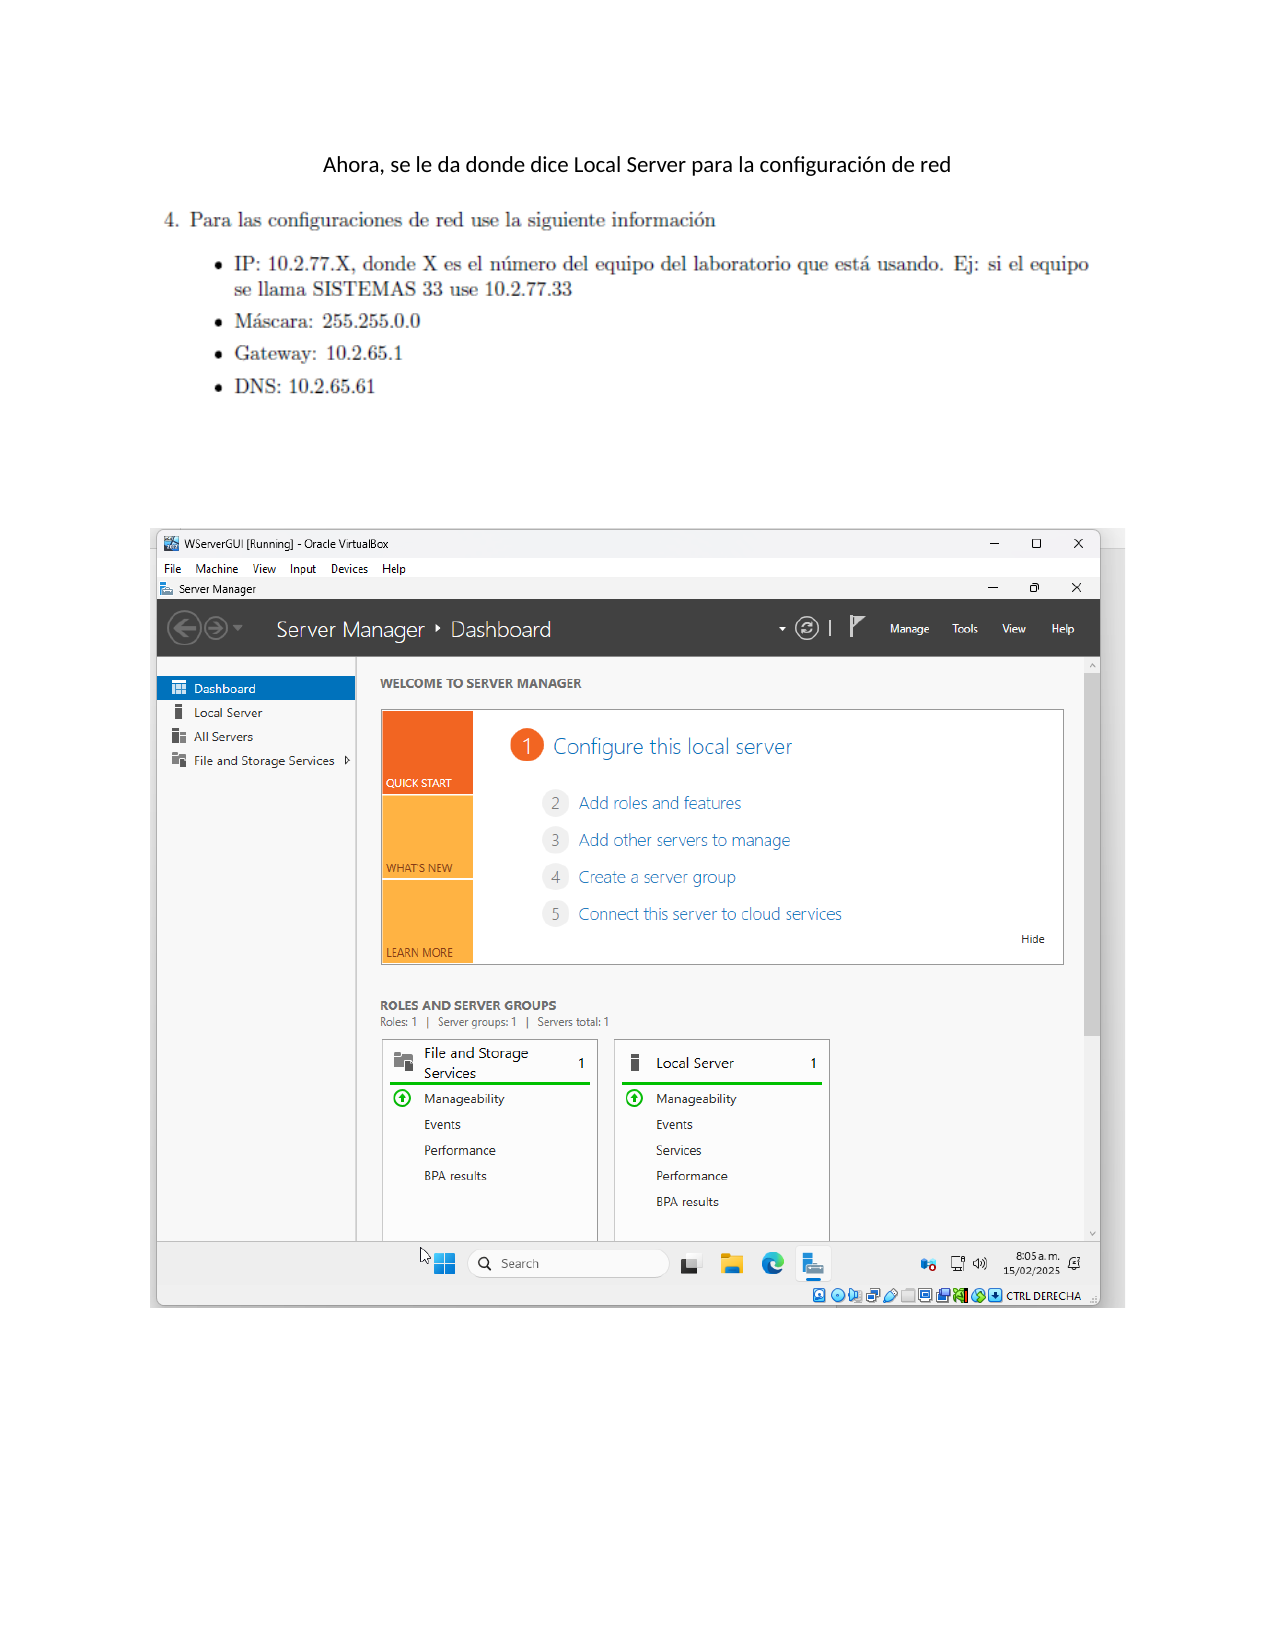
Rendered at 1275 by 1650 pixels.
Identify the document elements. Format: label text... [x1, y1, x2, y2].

picture [150, 196, 1125, 416]
text Ahora, se le da donde dice Local Server para la configuración de red [150, 150, 1125, 178]
picture [150, 528, 1125, 1308]
